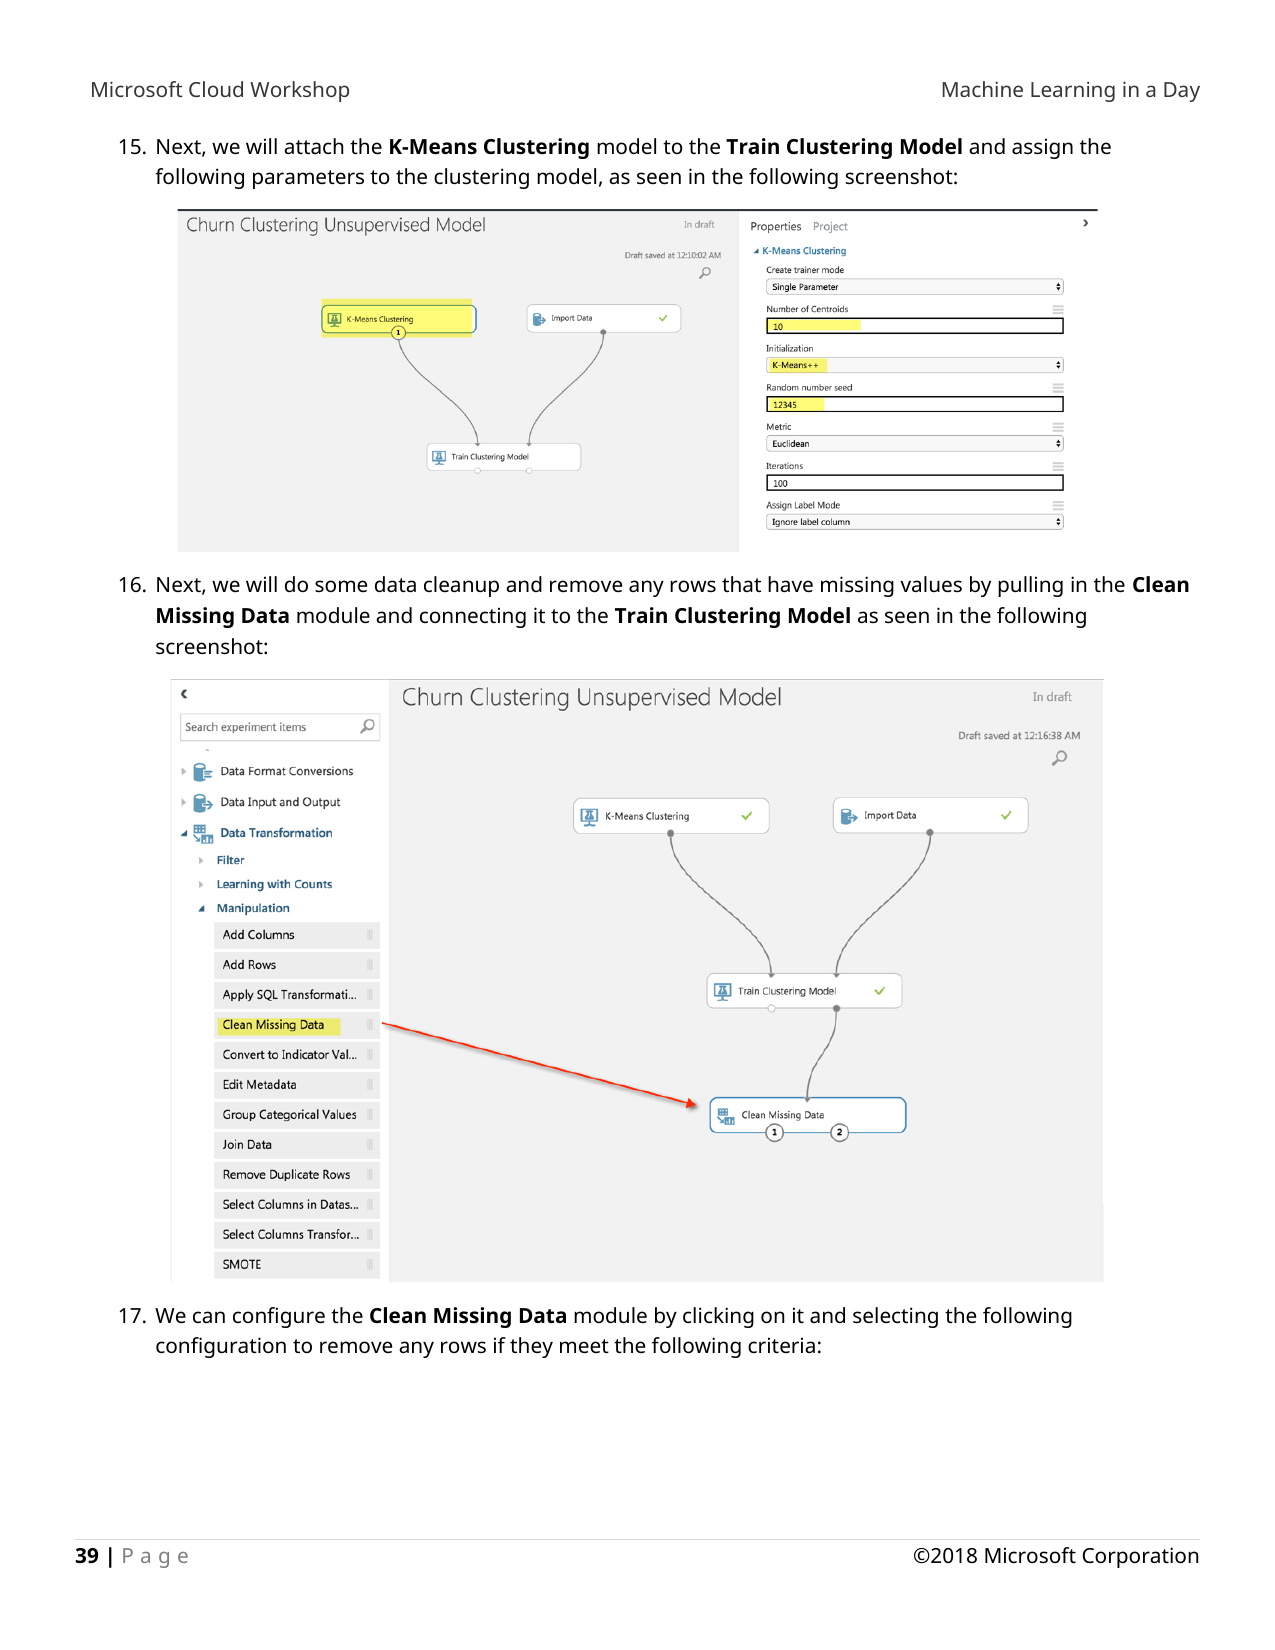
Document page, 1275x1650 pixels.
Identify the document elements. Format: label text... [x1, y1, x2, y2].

list Next, we will attach the K-Means Clustering model to the Train Clustering Model and assign the following parameters to the clustering model, as seen in the following screenshot: [118, 132, 1200, 191]
picture [177, 209, 1098, 552]
list Next, we will do some data cleanup and remove any rows that have missing values by pulling in the Clean Missing Data module and connecting it to the Train Clustering Model as seen in the following screenshot: [118, 571, 1200, 660]
picture [170, 679, 1105, 1282]
list We can configure the Clean Missing Data module by clicking on it and selecting the following configuration to remove any rows if they meet the following criteria: [118, 1301, 1200, 1360]
